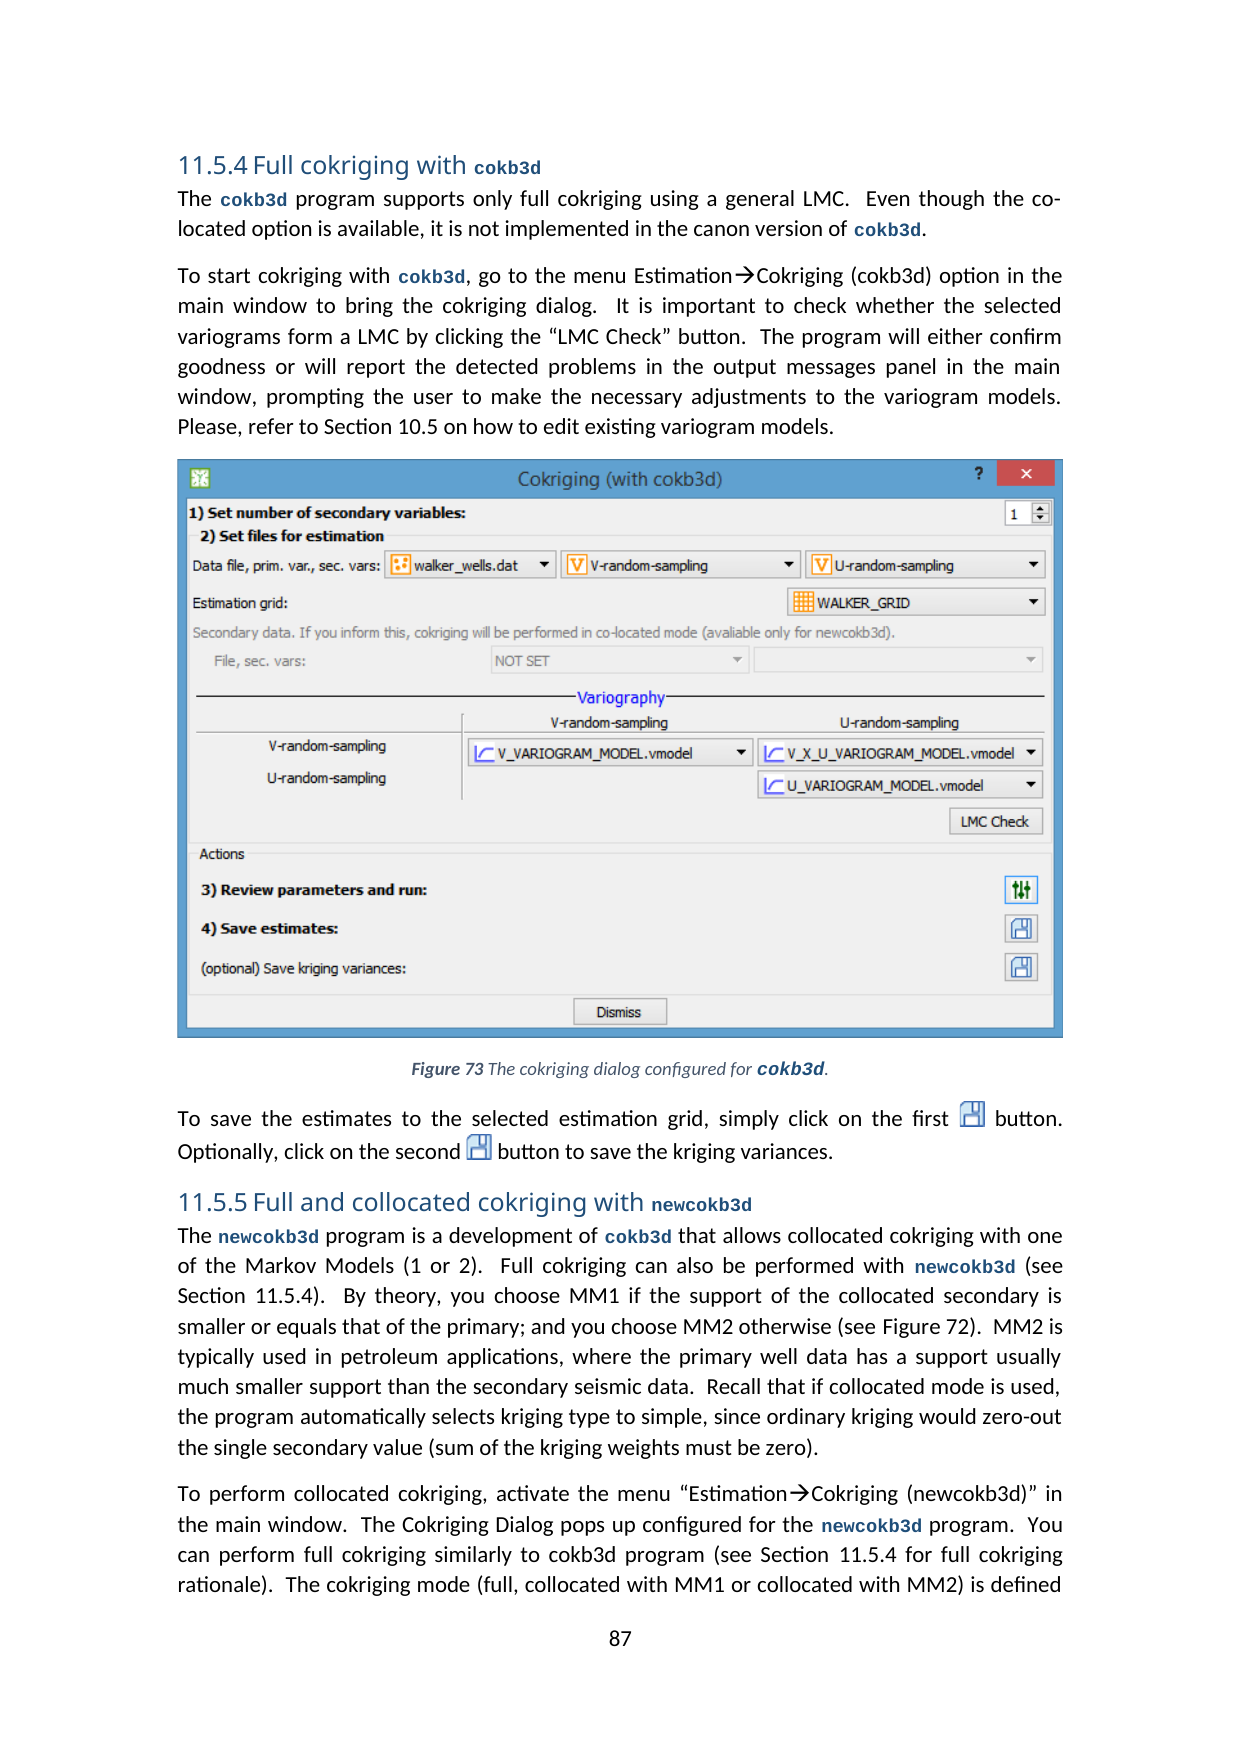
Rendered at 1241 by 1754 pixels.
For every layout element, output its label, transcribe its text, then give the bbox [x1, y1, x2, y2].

picture [177, 459, 1063, 1038]
picture [959, 1101, 985, 1127]
subtitle Full cokriging with cokb3d [177, 148, 1063, 182]
text To start cokriging with cokb3d, go to the menu EstimationCokriging (cokb3d) option in the main window to bring the cokriging dialog. It is important to check whether the selected variograms form a LMC by clicking the “LMC Check” button. The program will either confirm goodness or will report the detected problems in the output messages panel in the main window, prompting the user to make the necessary adjustments to the variogram models. Please, refer to Section 10.5 on how to edit existing variogram models. [177, 261, 1063, 441]
text The cokb3d program supports only full cokriging using a general LMC. Even though the co-located option is available, it is not implemented in the canon version of cokb3d. [177, 184, 1063, 243]
subtitle Full and collocated cokriging with newcokb3d [177, 1184, 1063, 1218]
text Figure 73 The cokriging dialog configured for cokb3d. [177, 1057, 1063, 1081]
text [177, 1479, 1063, 1598]
text The newcokb3d program is a development of cokb3d that allows collocated cokriging with one of the Markov Models (1 or 2). Full cokriging can also be performed with newcokb3d (see Section 11.5.4). By theory, you choose MM1 if the support of the collocated secondary is smaller or equals that of the primary; and you choose MM2 otherwise (see Figure 72). MM2 is typically used in petroleum applications, where the primary well data has a support usually much smaller support than the secondary seismic data. Recall that if collocated mode is used, the program automatically selects kriging type to simple, since ordinary kriging would zero-out the single secondary value (sum of the kriging weights must be zero). [177, 1221, 1063, 1461]
picture [466, 1134, 492, 1160]
text To save the estimates to the selected estimation grid, simply click on the first button. Optionally, click on the second button to save the kriging variances. [177, 1101, 1063, 1166]
